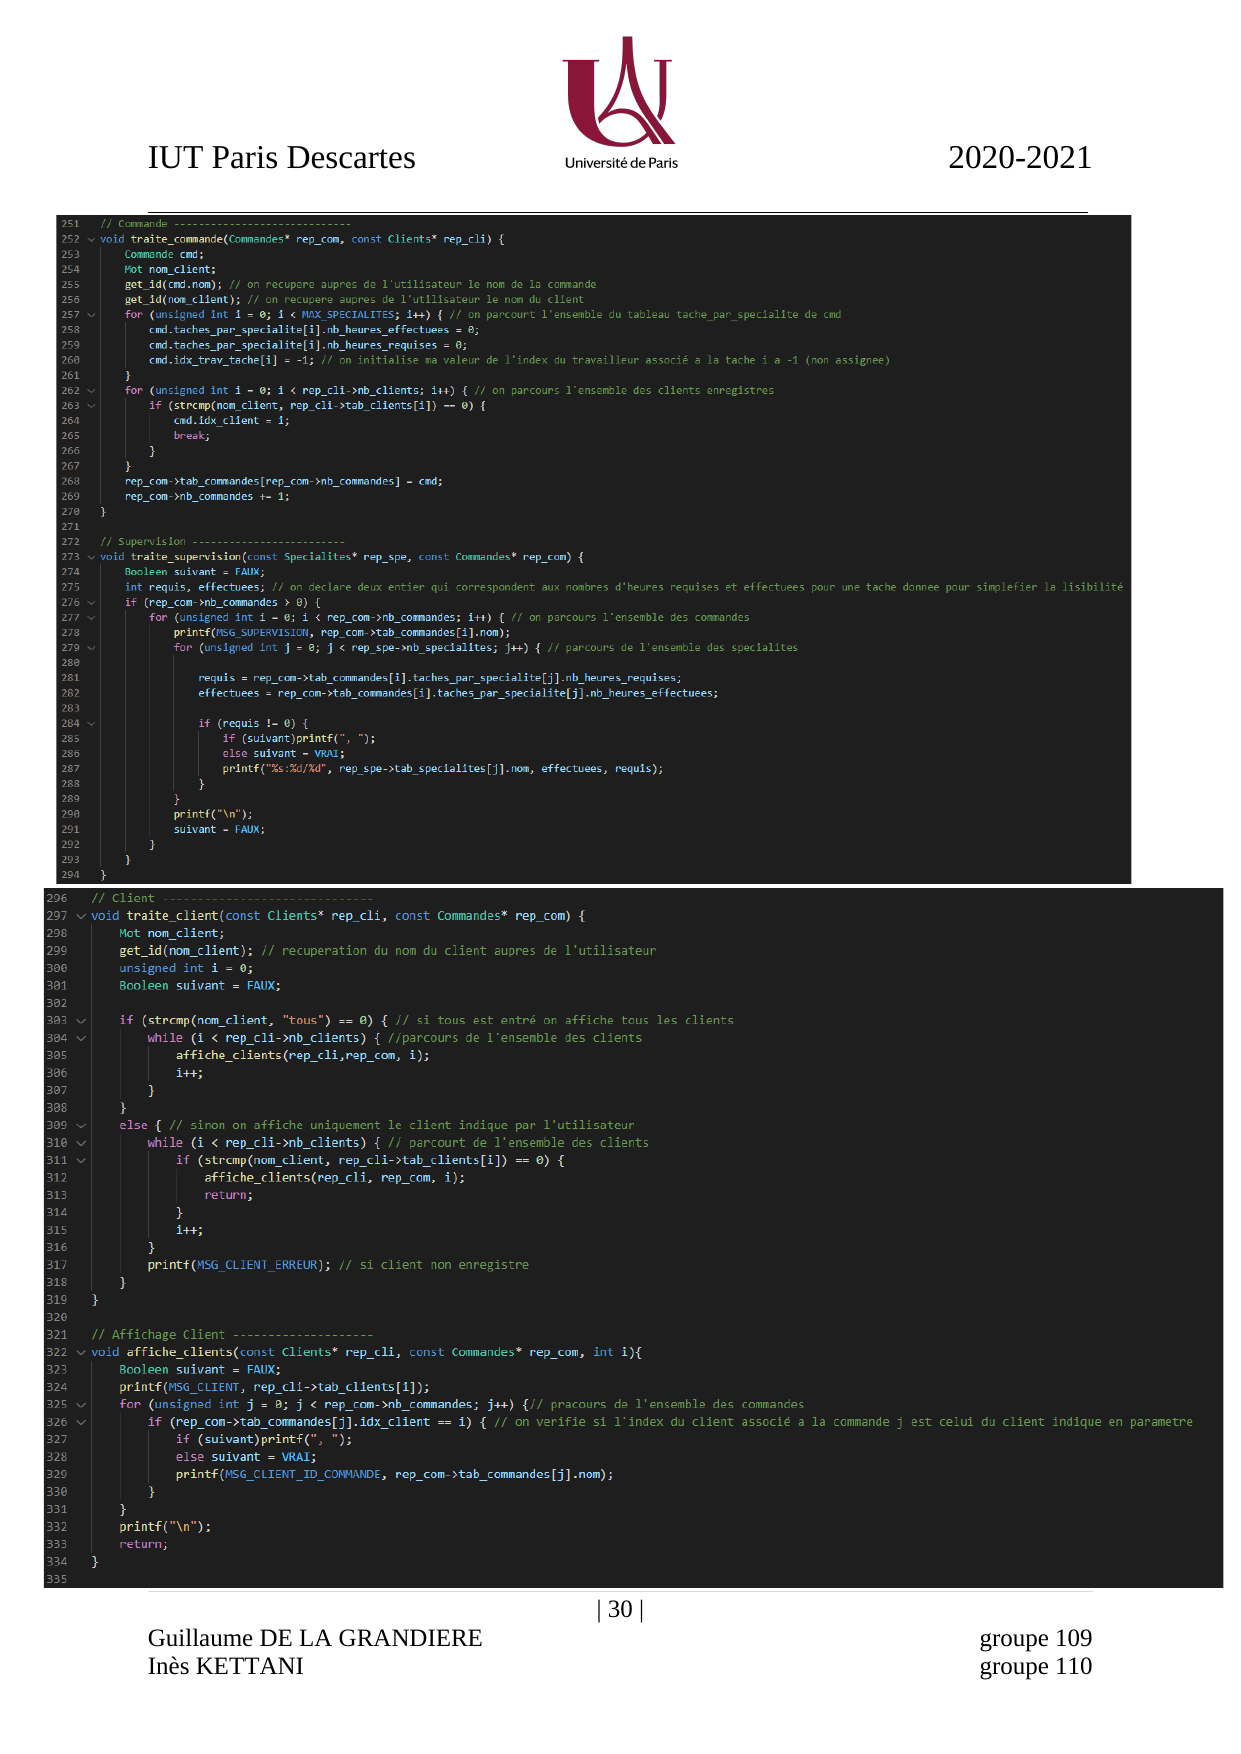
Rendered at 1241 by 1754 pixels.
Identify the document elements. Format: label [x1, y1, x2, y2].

picture [553, 35, 687, 169]
picture [56, 215, 1132, 884]
picture [43, 888, 1224, 1588]
